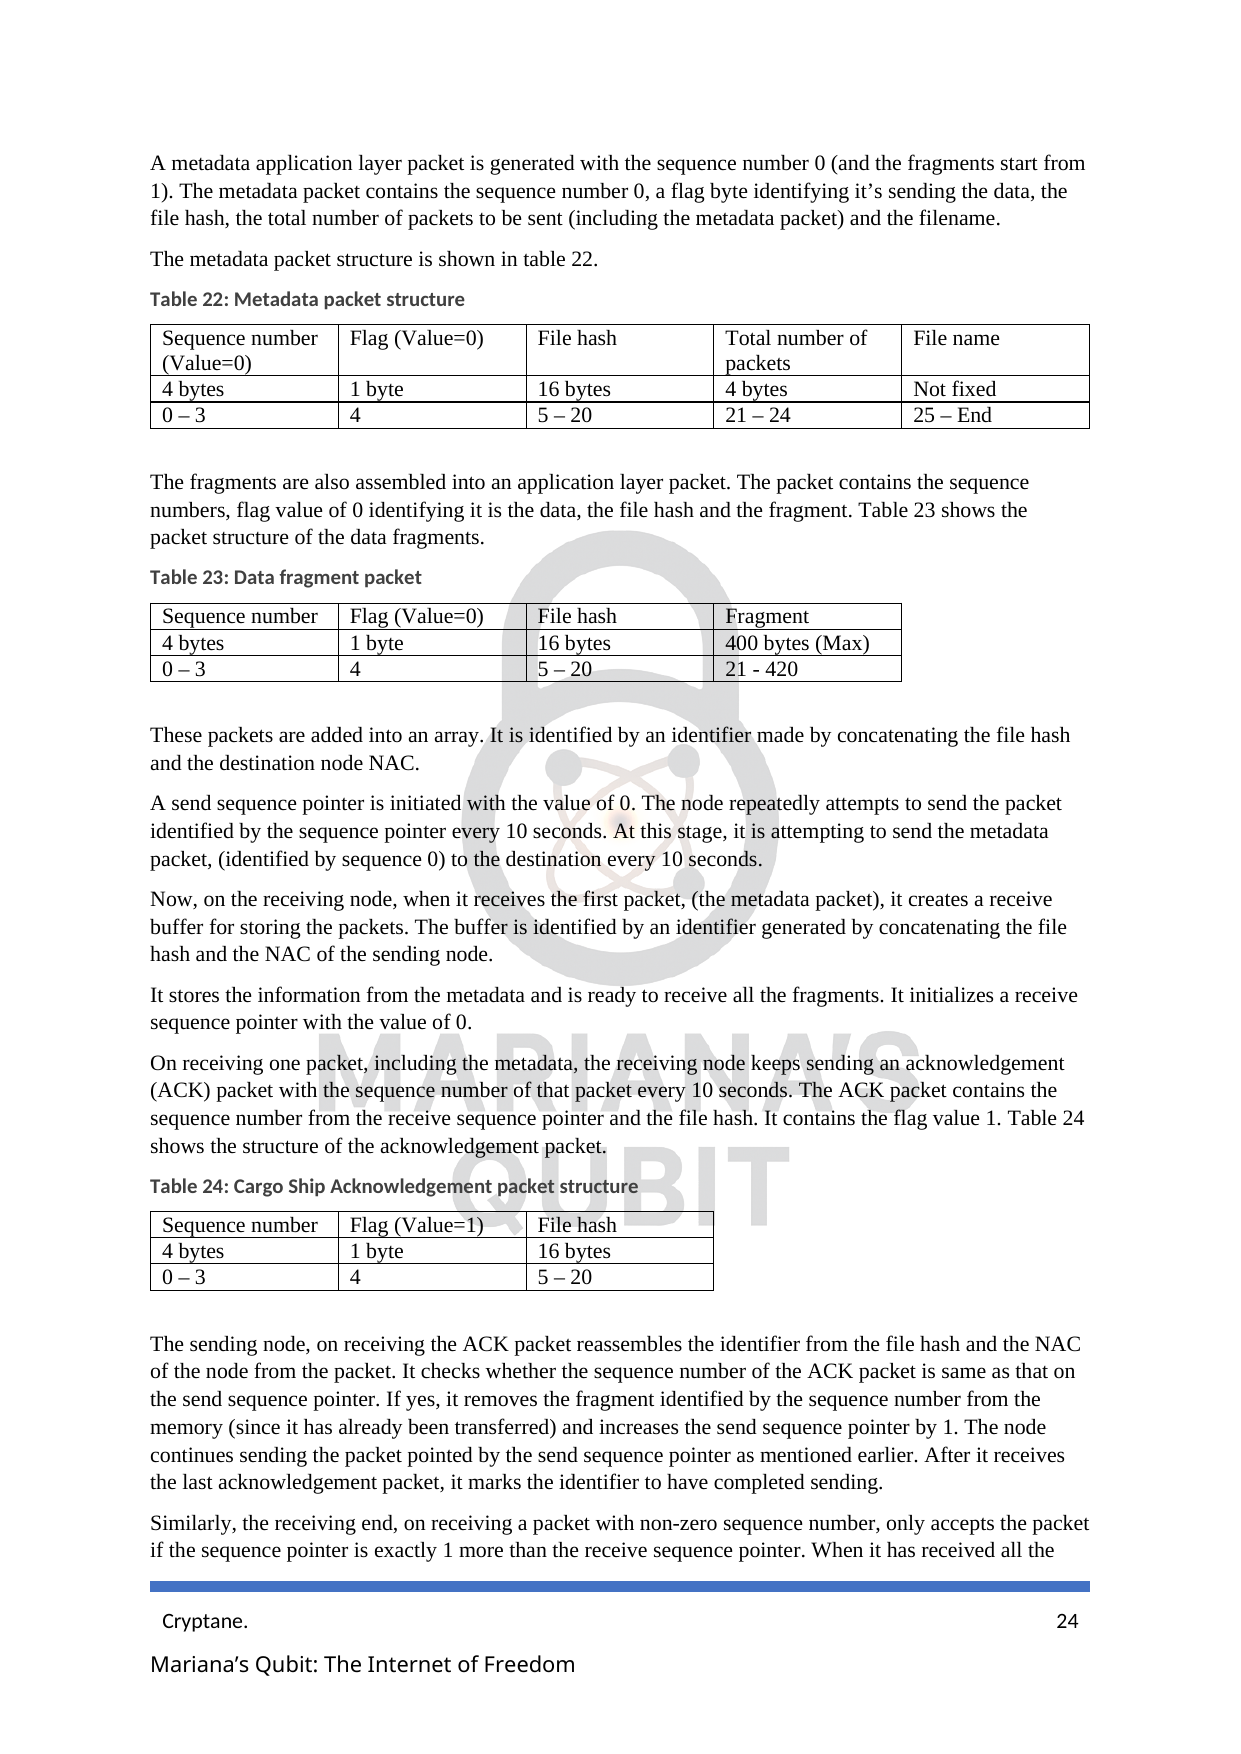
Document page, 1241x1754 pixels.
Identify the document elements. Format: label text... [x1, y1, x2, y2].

table_cell 4 bytes [151, 1238, 338, 1263]
text Now, on the receiving node, when it receives the first packet, (the metadata packet), it creates a receive buffer for storing the packets. The buffer is identified by an identifier generated by concatenating the file hash and the NAC of the sending node. [150, 886, 1090, 967]
table_cell 0 – 3 [151, 403, 338, 428]
table_cell 16 bytes [527, 376, 713, 401]
text A send sequence pointer is initiated with the value of 0. The node repeatedly attempts to send the packet identified by the sequence pointer every 10 seconds. At this stage, it is attempting to send the metadata packet, (identified by sequence 0) to the destination every 10 seconds. [150, 790, 1090, 871]
table_cell 21 – 24 [714, 403, 901, 428]
table_cell 1 byte [339, 376, 526, 401]
table_cell 25 – End [902, 403, 1089, 428]
table_header File hash [527, 604, 713, 629]
table_cell 4 bytes [151, 376, 338, 401]
table_header File hash [527, 1212, 713, 1237]
table_cell 1 byte [339, 1238, 526, 1263]
table_cell 16 bytes [527, 630, 713, 655]
table_cell 4 [339, 656, 526, 681]
table_cell 16 bytes [527, 1238, 713, 1263]
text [150, 1509, 1090, 1562]
table_header Sequence number [151, 1212, 338, 1237]
table_header File name [902, 325, 1089, 375]
table_header Flag (Value=1) [339, 1212, 526, 1237]
table_header Sequence number (Value=0) [151, 325, 338, 375]
table_cell 4 bytes [714, 376, 901, 401]
table_header Total number of packets [714, 325, 901, 375]
table_cell Not fixed [902, 376, 1089, 401]
table_cell 0 – 3 [151, 1264, 338, 1289]
table_cell 400 bytes (Max) [714, 630, 901, 655]
table_header File hash [527, 325, 713, 375]
table_header Fragment [714, 604, 901, 629]
text A metadata application layer packet is generated with the sequence number 0 (and the fragments start from 1). The metadata packet contains the sequence number 0, a flag byte identifying it’s sending the data, the file hash, the total number of packets to be sent (including the metadata packet) and the filename. [150, 150, 1090, 231]
text The metadata packet structure is shown in table 22. [150, 246, 1090, 271]
table_header Sequence number [151, 604, 338, 629]
table_cell 21 - 420 [714, 656, 901, 681]
table_cell 5 – 20 [527, 656, 713, 681]
table_cell 5 – 20 [527, 1264, 713, 1289]
text Table 22: Metadata packet structure [150, 286, 1090, 311]
table_cell 4 [339, 403, 526, 428]
table_cell 5 – 20 [527, 403, 713, 428]
text On receiving one packet, including the metadata, the receiving node keeps sending an acknowledgement (ACK) packet with the sequence number of that packet every 10 seconds. The ACK packet contains the sequence number from the receive sequence pointer and the file hash. It contains the flag value 1. Table 24 shows the structure of the acknowledgement packet. [150, 1049, 1090, 1158]
text The sending node, on receiving the ACK packet reassembles the identifier from the file hash and the NAC of the node from the packet. It checks whether the sequence number of the ACK packet is same as that on the send sequence pointer. If yes, it removes the fragment identified by the sequence number from the memory (since it has already been transferred) and increases the send sequence pointer by 1. The node continues sending the packet pointed by the send sequence pointer as mentioned earlier. After it receives the last acknowledgement packet, it marks the identifier to have completed sending. [150, 1331, 1090, 1494]
table_cell 1 byte [339, 630, 526, 655]
table_cell 4 [339, 1264, 526, 1289]
table_header Flag (Value=0) [339, 604, 526, 629]
text Table 23: Data fragment packet [150, 564, 1090, 590]
table_cell 0 – 3 [151, 656, 338, 681]
text Table 24: Cargo Ship Acknowledgement packet structure [150, 1173, 1090, 1198]
table_header Flag (Value=0) [339, 325, 526, 375]
text It stores the information from the metadata and is ready to receive all the fragments. It initializes a receive sequence pointer with the value of 0. [150, 982, 1090, 1034]
text The fragments are also assembled into an application layer packet. The packet contains the sequence numbers, flag value of 0 identifying it is the data, the file hash and the fragment. Table 23 shows the packet structure of the data fragments. [150, 469, 1090, 549]
table_cell 4 bytes [151, 630, 338, 655]
text These packets are added into an array. It is identified by an identifier made by concatenating the file hash and the destination node NAC. [150, 722, 1090, 775]
